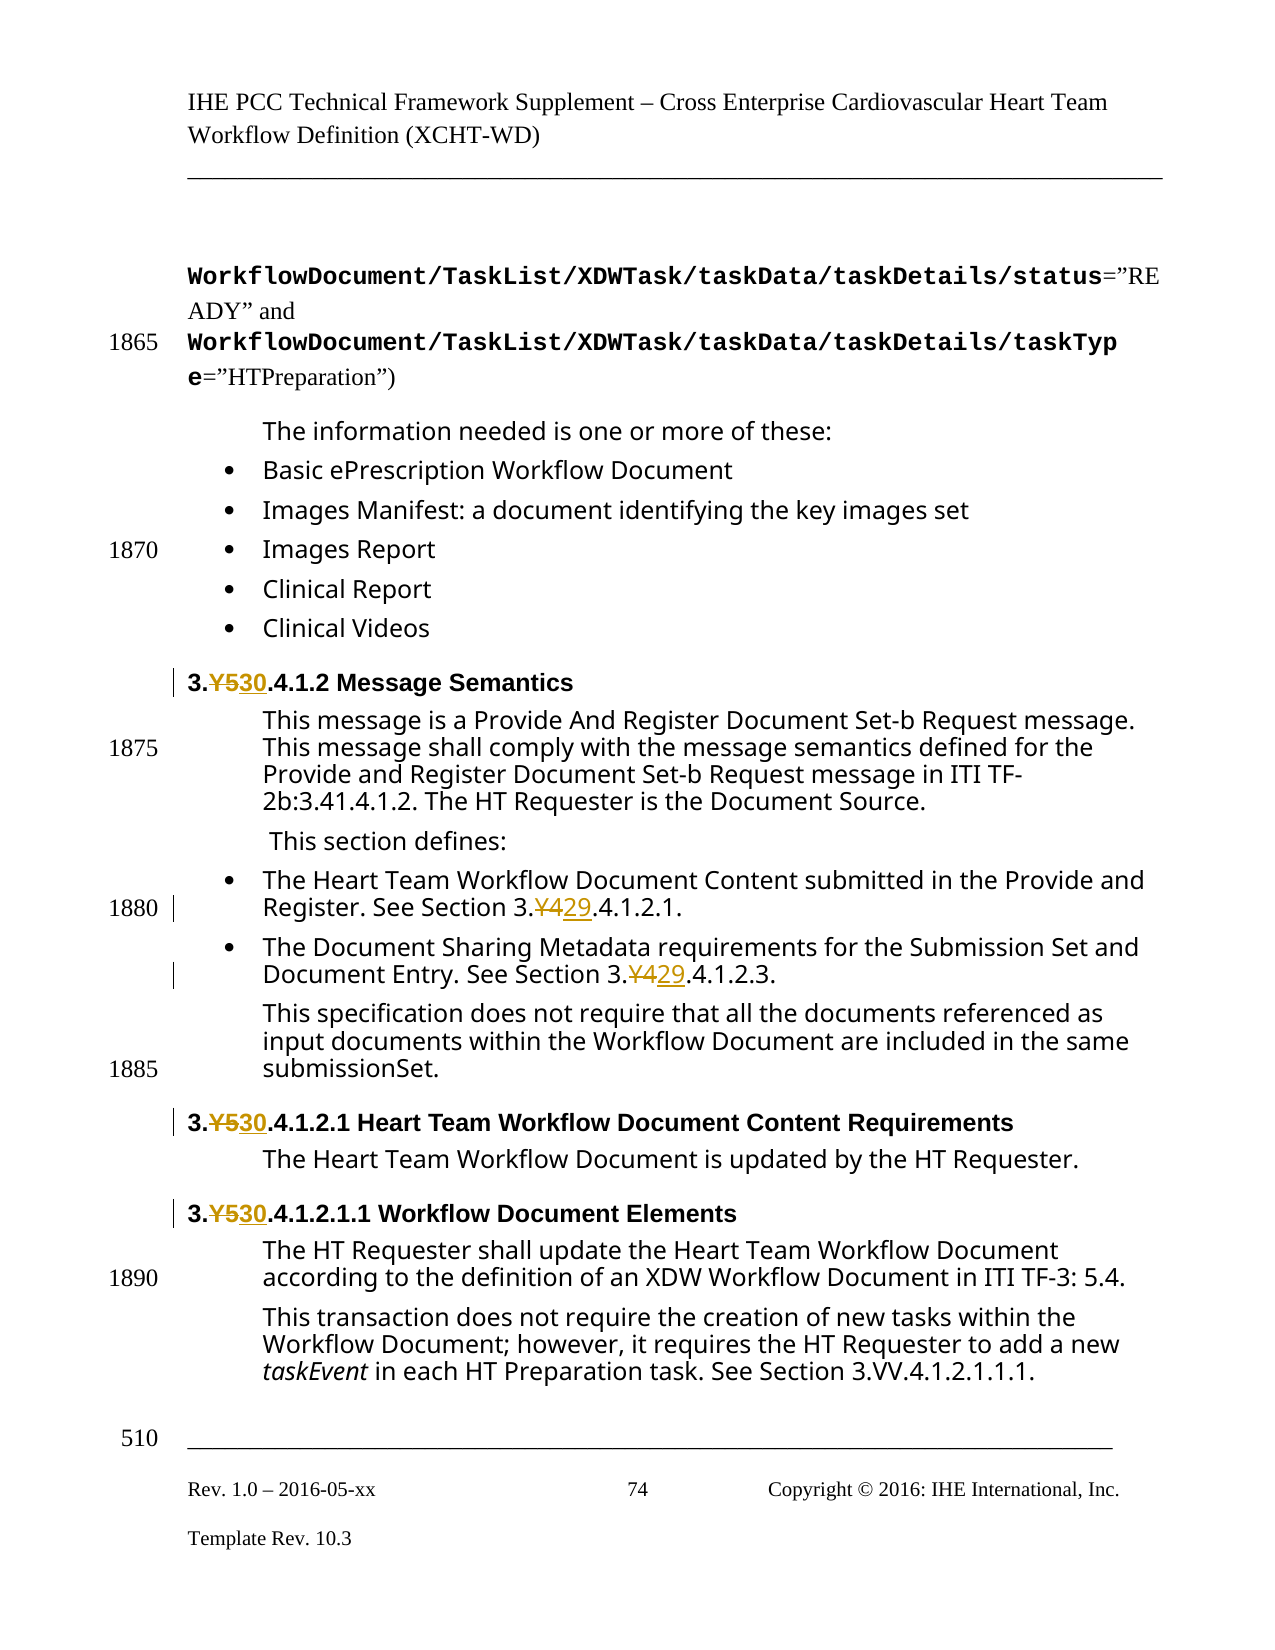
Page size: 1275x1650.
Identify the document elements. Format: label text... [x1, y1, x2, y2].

text The Heart Team Workflow Document is updated by the HT Requester. [262, 1147, 1162, 1174]
text This message is a Provide And Register Document Set-b Request message. This message shall comply with the message semantics defined for the Provide and Register Document Set-b Request message in ITI TF-2b:3.41.4.1.2. The HT Requester is the Document Source. [262, 707, 1162, 816]
list Basic ePrescription Workflow Document [225, 458, 1162, 485]
list Images Manifest: a document identifying the key images set [225, 497, 1162, 524]
text The information needed is one or more of these: [262, 418, 1162, 445]
text This specification does not require that all the documents referenced as input documents within the Workflow Document are included in the same submissionSet. [262, 1001, 1162, 1082]
list Clinical Report [225, 577, 1162, 604]
text This transaction does not require the creation of new tasks within the Workflow Document; however, it requires the HT Requester to add a new taskEvent in each HT Preparation task. See Section 3.VV.4.1.2.1.1.1. [262, 1305, 1162, 1386]
list Images Report [225, 537, 1162, 564]
list The Document Sharing Metadata requirements for the Submission Set and Document Entry. See Section 3..4.1.2.3. [225, 934, 1162, 989]
list The Heart Team Workflow Document Content submitted in the Provide and Register. See Section 3..4.1.2.1. [225, 868, 1162, 922]
text This section defines: [262, 828, 1162, 855]
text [187, 261, 1162, 393]
subtitle 3..4.1.2.1 Heart Team Workflow Document Content Requirements [187, 1107, 1162, 1136]
text The HT Requester shall update the Heart Team Workflow Document according to the definition of an XDW Workflow Document in ITI TF-3: 5.4. [262, 1238, 1162, 1292]
subtitle 3..4.1.2 Message Semantics [187, 668, 1162, 697]
list Clinical Videos [225, 616, 1162, 643]
subtitle 3..4.1.2.1.1 Workflow Document Elements [187, 1199, 1162, 1228]
